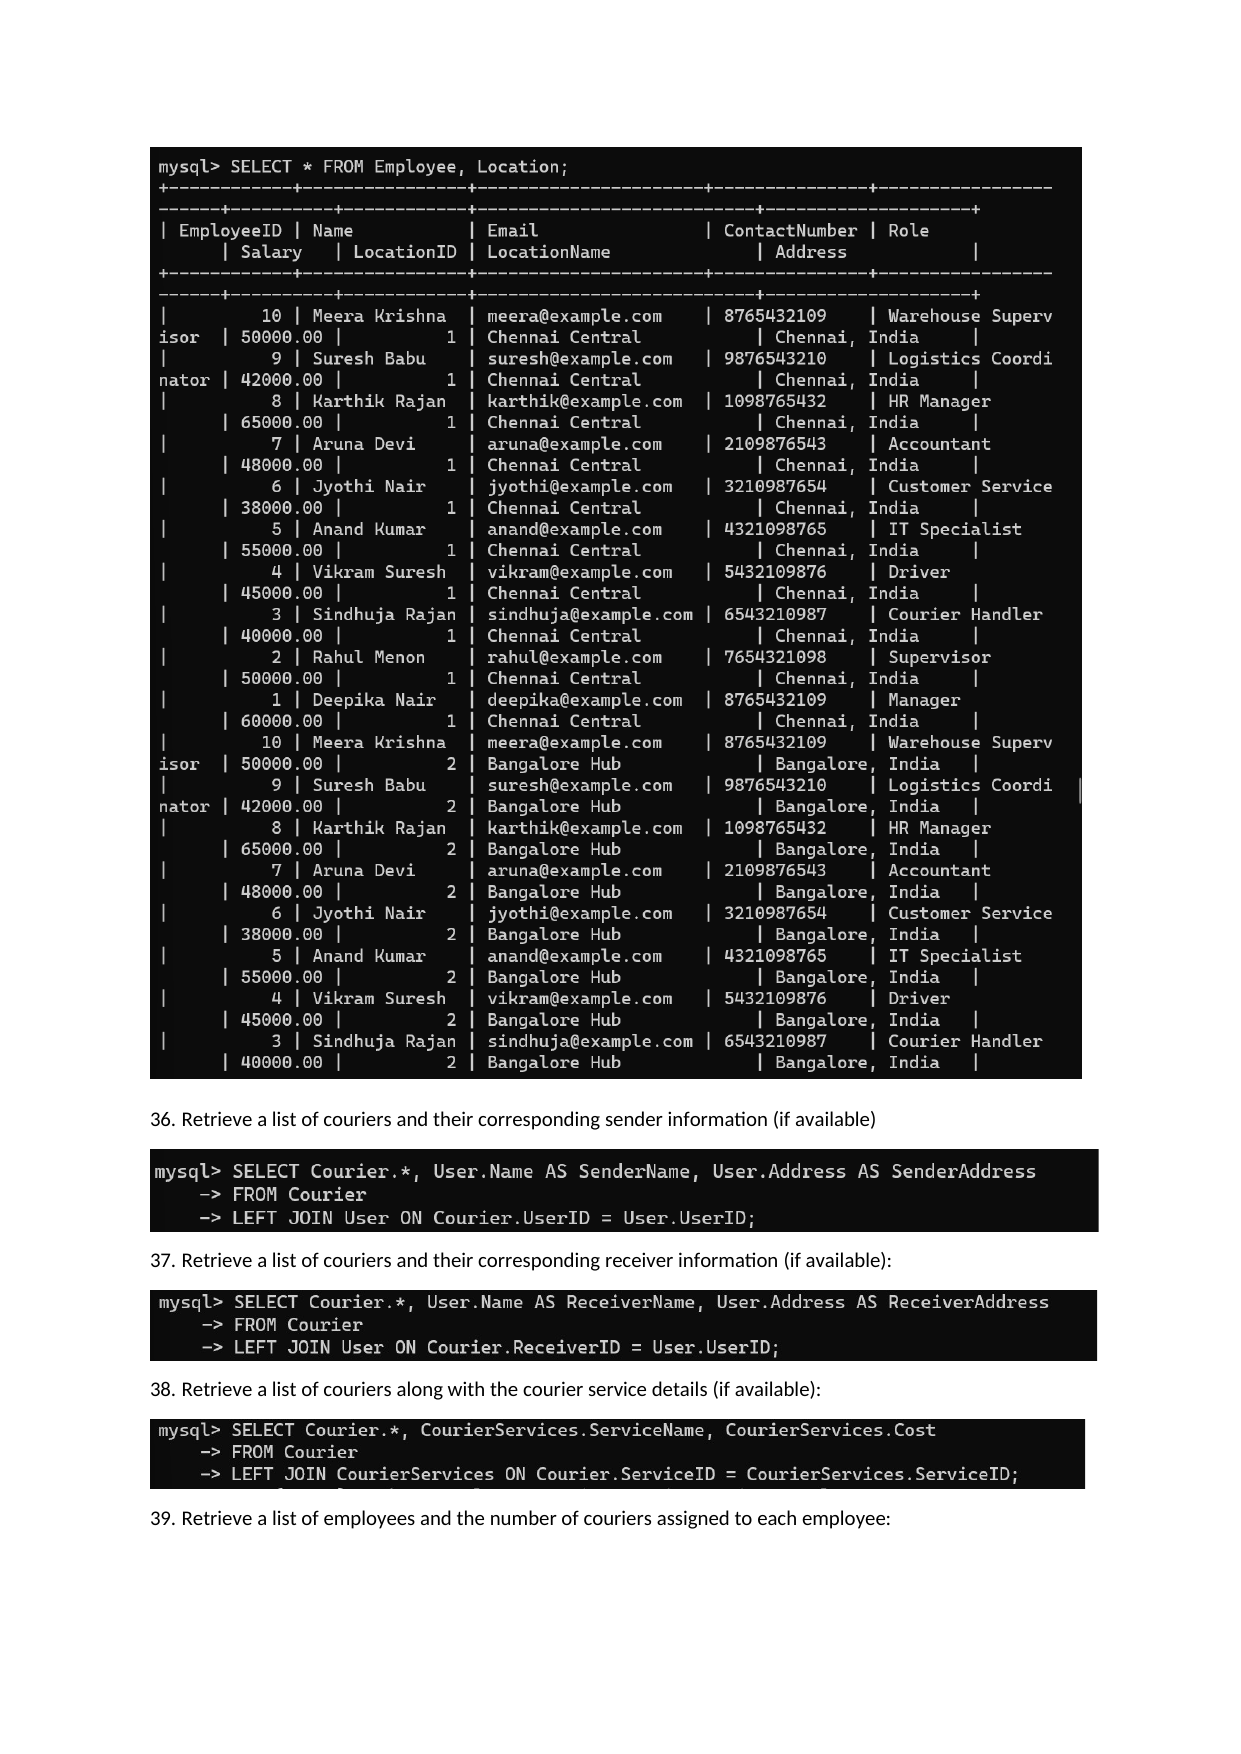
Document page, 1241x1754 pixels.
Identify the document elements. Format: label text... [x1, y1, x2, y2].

list Retrieve a list of couriers and their corresponding sender information (if available) [150, 1106, 1103, 1131]
picture [150, 147, 1082, 1079]
picture [150, 1419, 1085, 1489]
picture [150, 1290, 1098, 1361]
picture [150, 1149, 1099, 1232]
